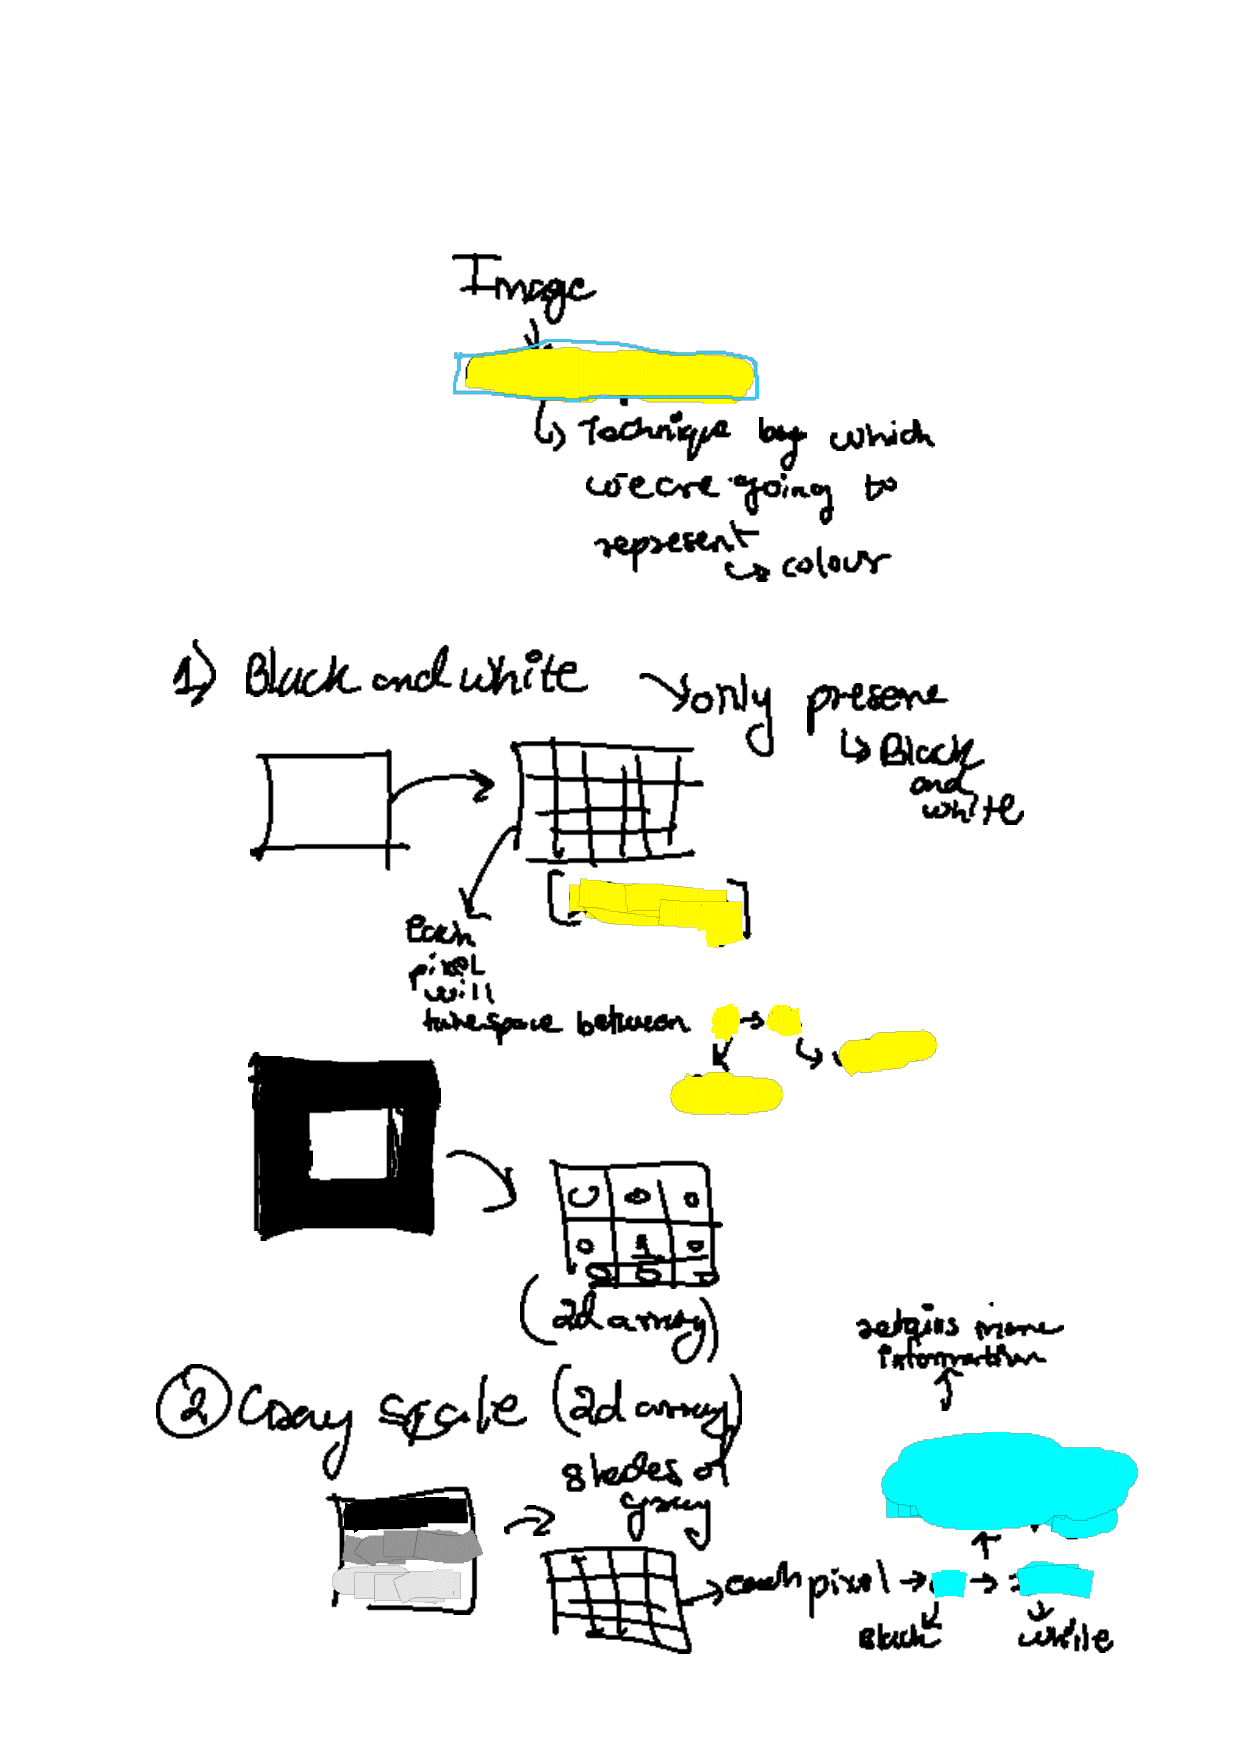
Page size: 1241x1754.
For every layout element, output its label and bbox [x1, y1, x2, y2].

picture [865, 474, 897, 501]
picture [759, 417, 807, 471]
picture [586, 473, 892, 582]
picture [173, 639, 216, 707]
picture [156, 645, 1138, 1654]
picture [807, 683, 1024, 825]
picture [830, 419, 935, 451]
picture [452, 253, 759, 461]
picture [856, 1302, 1064, 1411]
